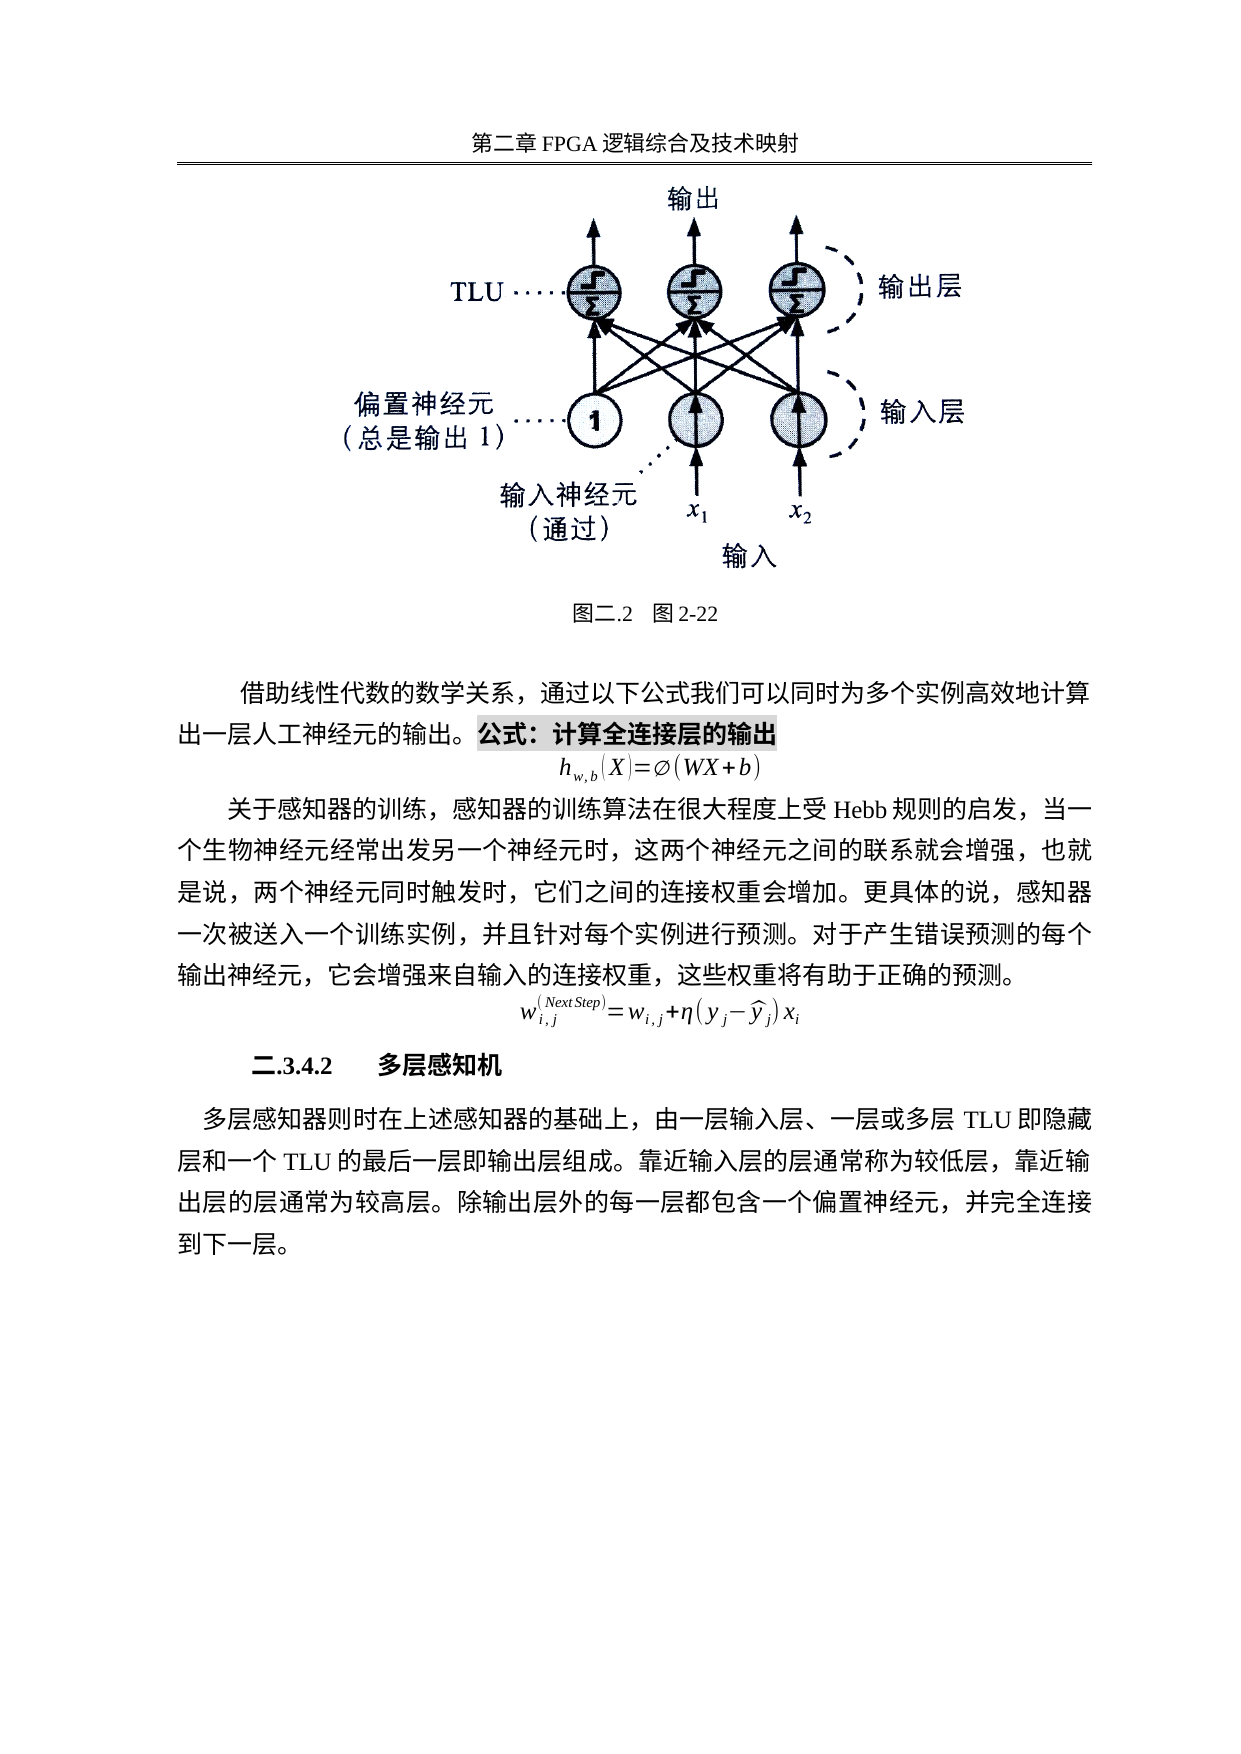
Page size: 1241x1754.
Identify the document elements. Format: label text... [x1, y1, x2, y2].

text 关于感知器的训练，感知器的训练算法在很大程度上受Hebb规则的启发，当一个生物神经元经常出发另一个神经元时，这两个神经元之间的联系就会增强，也就是说，两个神经元同时触发时，它们之间的连接权重会增加。更具体的说，感知器一次被送入一个训练实例，并且针对每个实例进行预测。对于产生错误预测的每个输出神经元，它会增强来自输入的连接权重，这些权重将有助于正确的预测。 [177, 785, 1092, 993]
text 借助线性代数的数学关系，通过以下公式我们可以同时为多个实例高效地计算出一层人工神经元的输出。公式：计算全连接层的输出 [177, 669, 1092, 752]
text 多层感知器则时在上述感知器的基础上，由一层输入层、一层或多层TLU即隐藏层和一个TLU的最后一层即输出层组成。靠近输入层的层通常称为较低层，靠近输出层的层通常为较高层。除输出层外的每一层都包含一个偏置神经元，并完全连接到下一层。 [177, 1095, 1092, 1262]
subtitle 多层感知机 [230, 1041, 1092, 1082]
picture [334, 177, 985, 583]
text 图2-22 [177, 596, 1092, 628]
